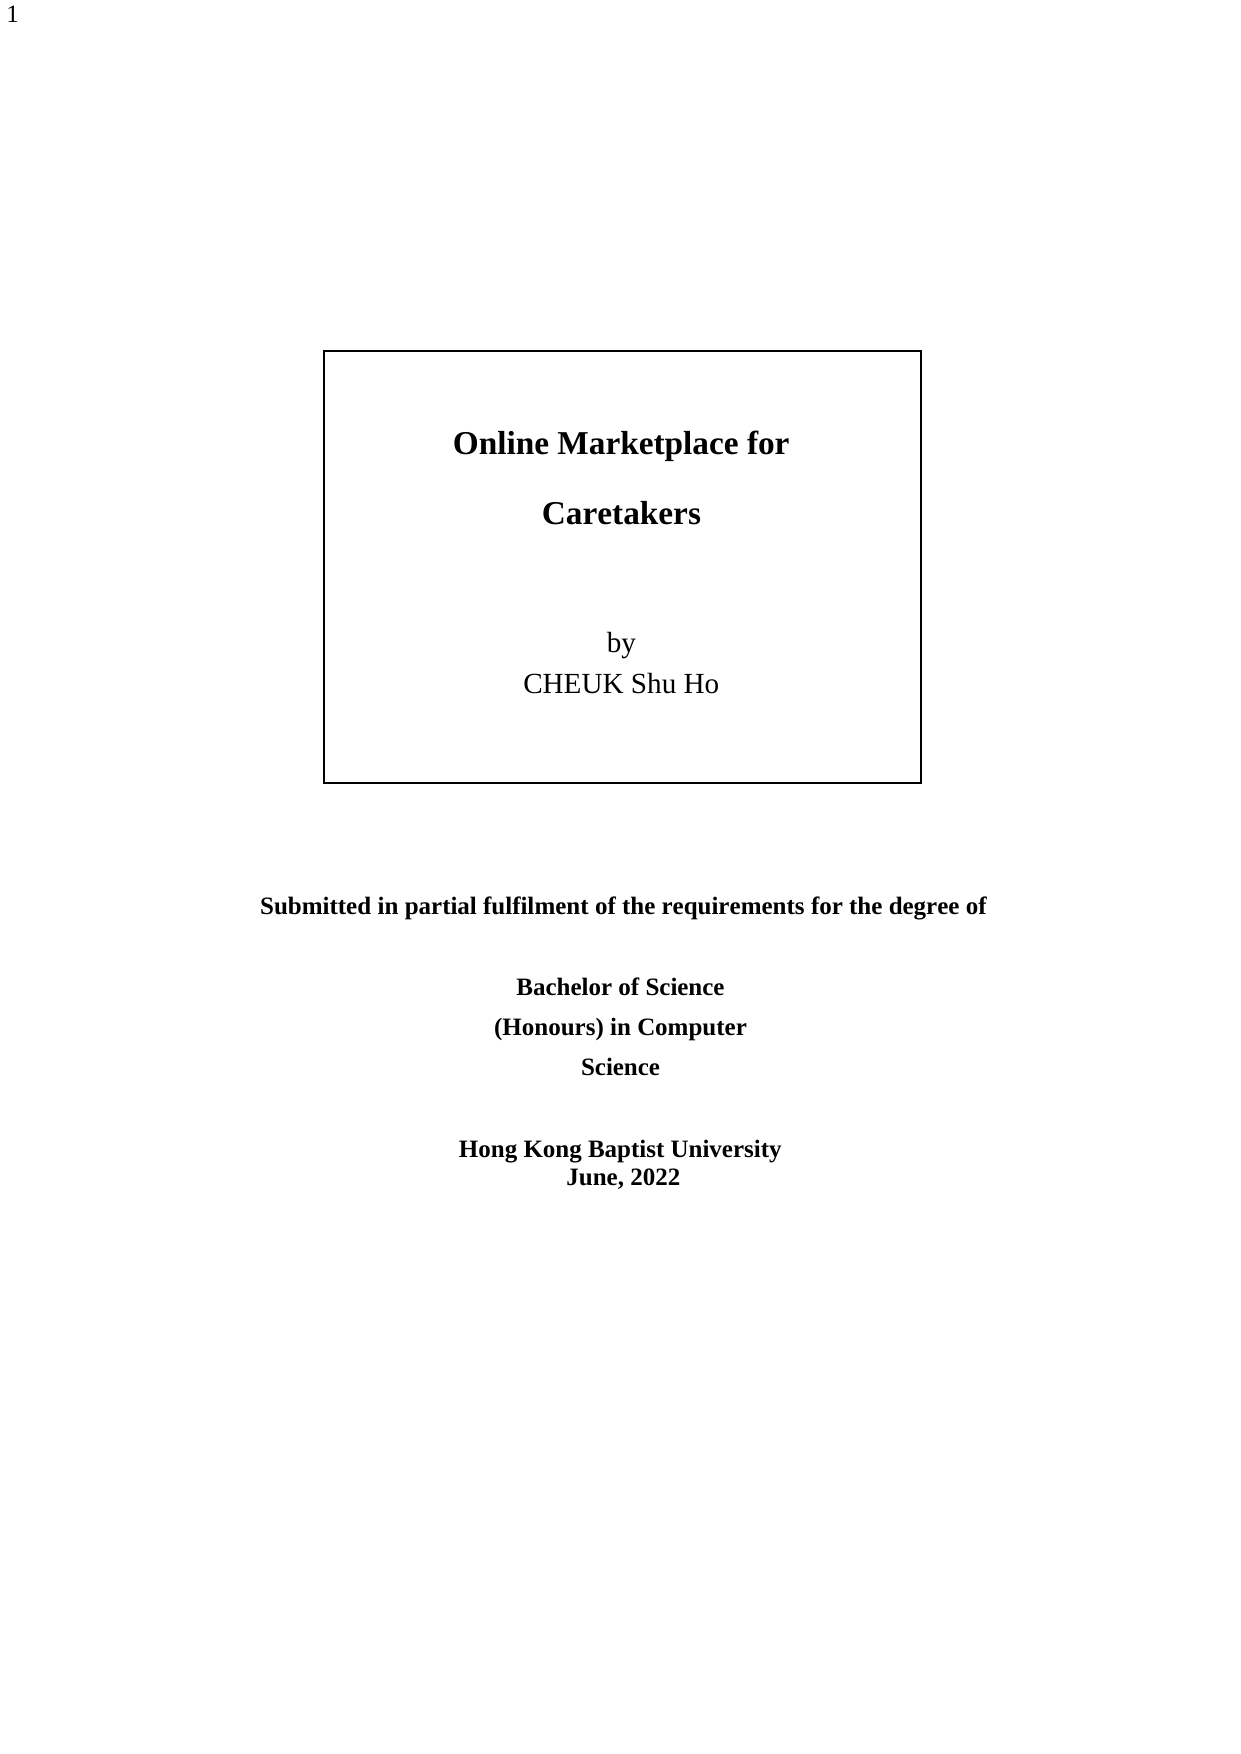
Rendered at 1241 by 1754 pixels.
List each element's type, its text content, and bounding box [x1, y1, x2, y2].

text Hong Kong Baptist University June, 2022 [87, 1134, 1159, 1191]
text Bachelor of Science (Honours) in Computer Science [465, 972, 776, 1081]
text Submitted in partial fulfilment of the requirements for the degree of [87, 891, 1159, 919]
